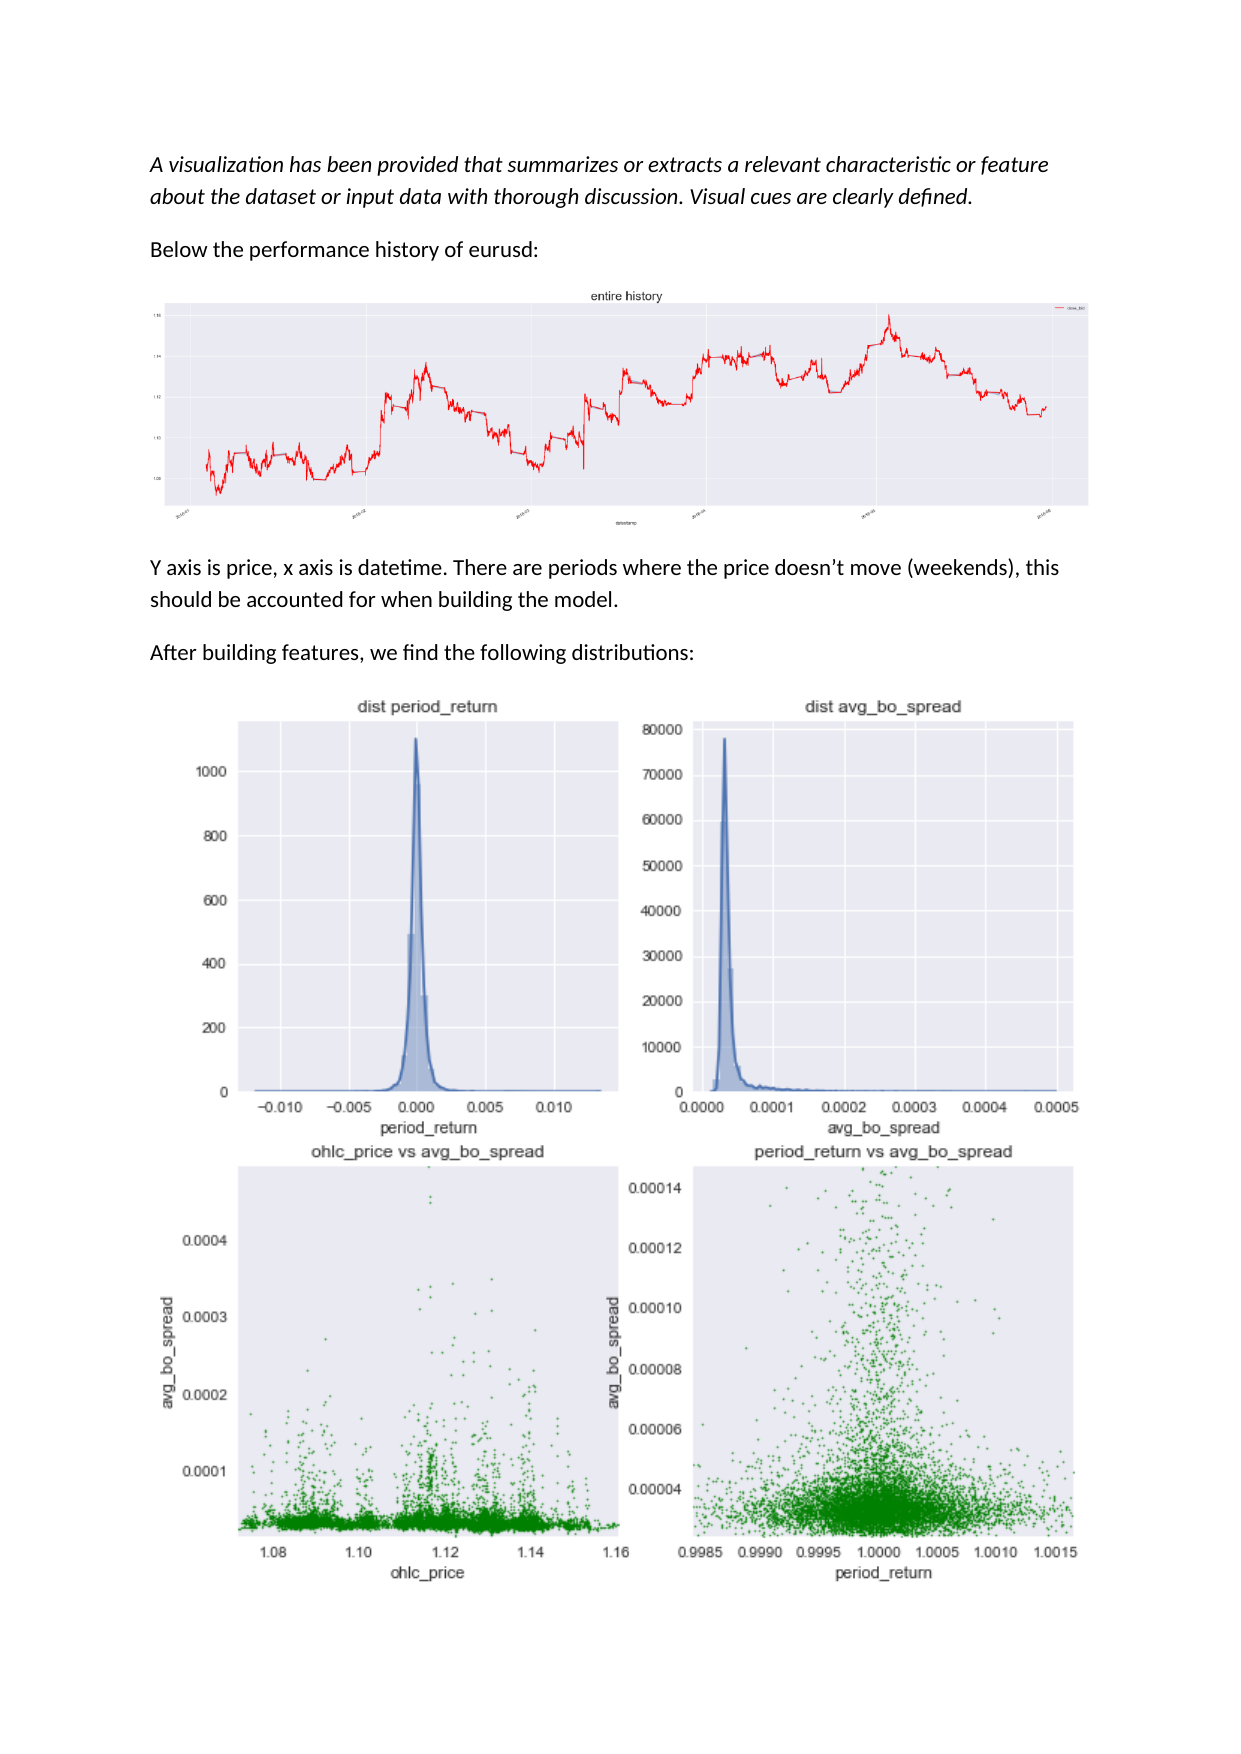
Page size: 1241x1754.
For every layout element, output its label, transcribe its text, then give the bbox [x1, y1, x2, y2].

text Below the performance history of eurusd: [150, 235, 1090, 263]
picture [150, 288, 1091, 528]
text Y axis is price, x axis is datetime. There are periods where the price doesn’t move (weekends), this should be accounted for when building the model. [150, 553, 1090, 613]
text After building features, we find the following distributions: [150, 638, 1090, 666]
text A visualization has been provided that summarizes or extracts a relevant characteristic or feature about the dataset or input data with thorough discussion. Visual cues are clearly defined. [150, 150, 1090, 210]
picture [150, 690, 1090, 1592]
